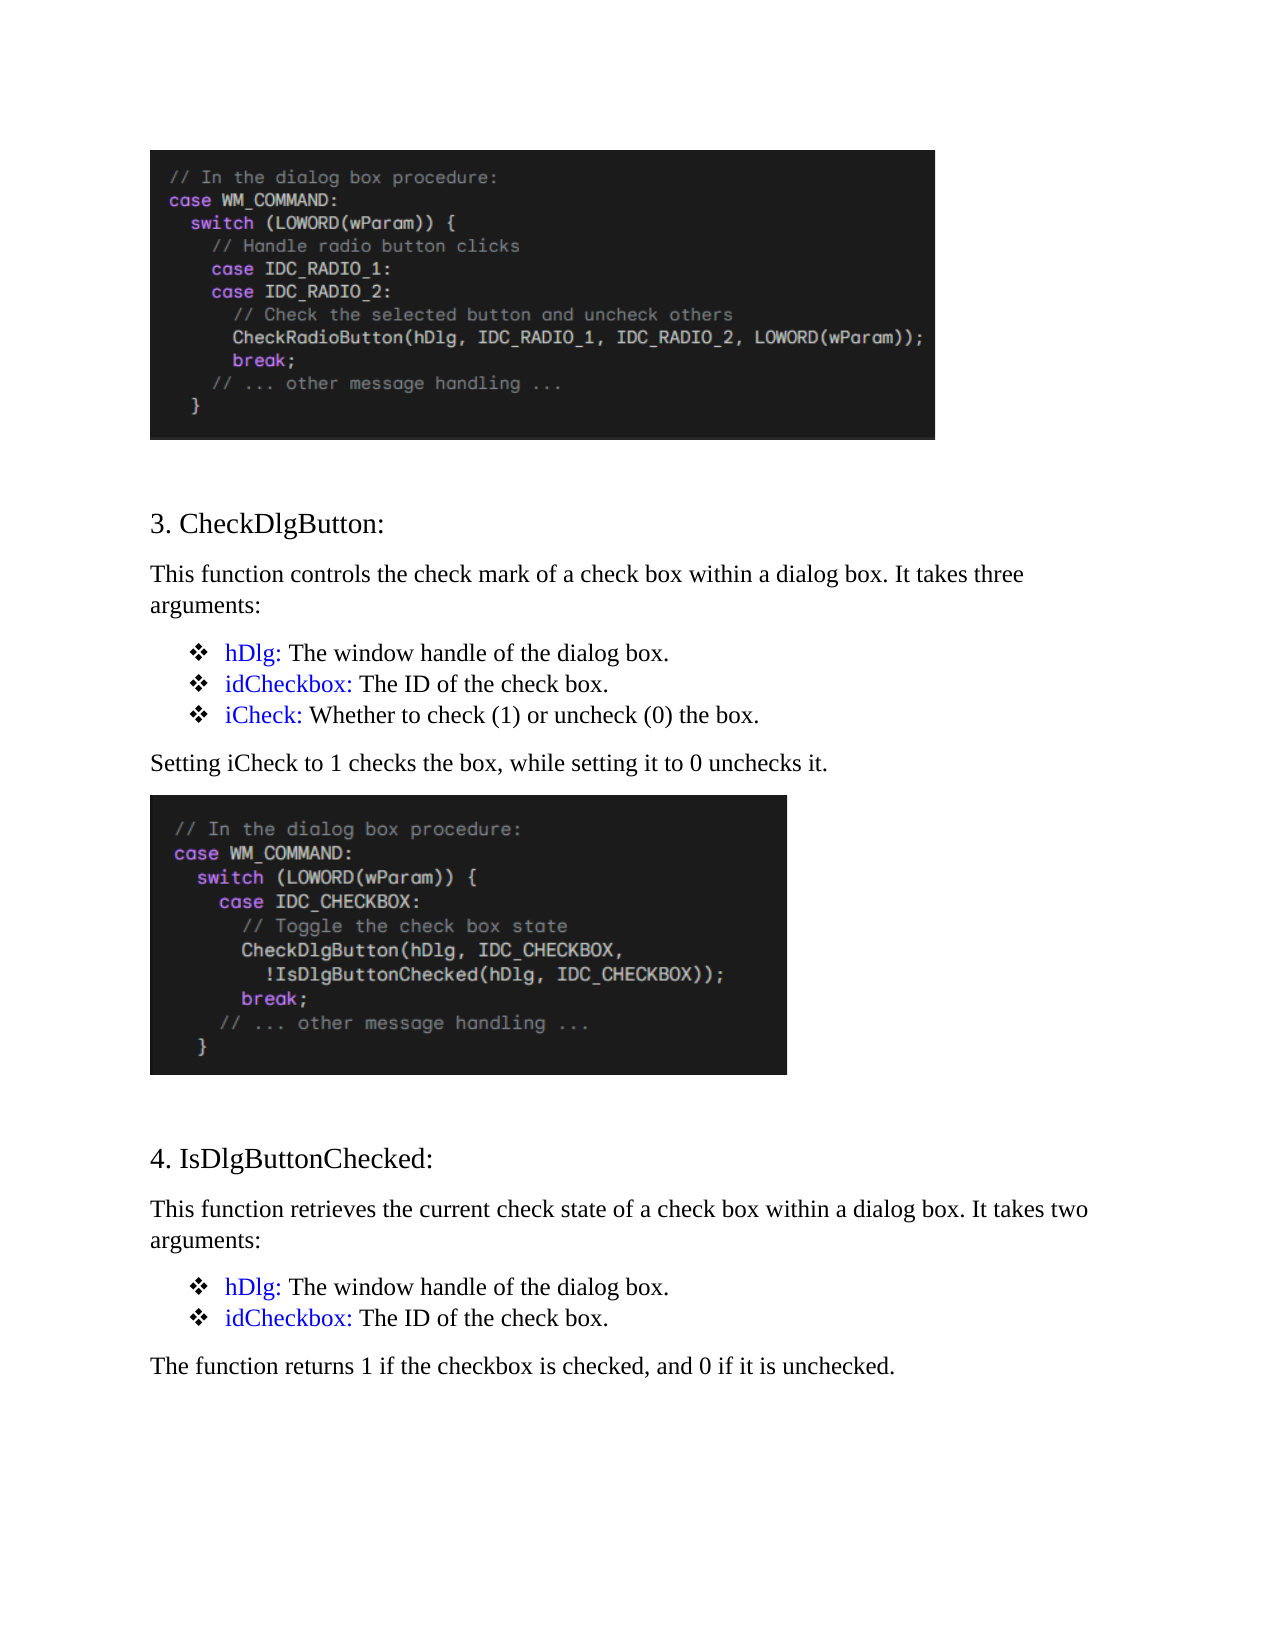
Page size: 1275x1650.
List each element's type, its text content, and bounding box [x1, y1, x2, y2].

list iCheck: Whether to check (1) or uncheck (0) the box. [187, 700, 1125, 729]
list idCheckbox: The ID of the check box. [187, 669, 1125, 698]
picture [150, 795, 788, 1075]
list hDlg: The window handle of the dialog box. [187, 638, 1125, 667]
list hDlg: The window handle of the dialog box. [187, 1272, 1125, 1301]
list idCheckbox: The ID of the check box. [187, 1303, 1125, 1332]
text 4. IsDlgButtonChecked: [150, 1141, 1125, 1174]
picture [150, 150, 936, 440]
text Setting iCheck to 1 checks the box, while setting it to 0 unchecks it. [150, 748, 1125, 777]
text This function retrieves the current check state of a check box within a dialog box. It takes two arguments: [150, 1194, 1125, 1253]
text 3. CheckDlgButton: [150, 507, 1125, 540]
text The function returns 1 if the checkbox is checked, and 0 if it is unchecked. [150, 1351, 1125, 1380]
text This function controls the check mark of a check box within a dialog box. It takes three arguments: [150, 559, 1125, 619]
